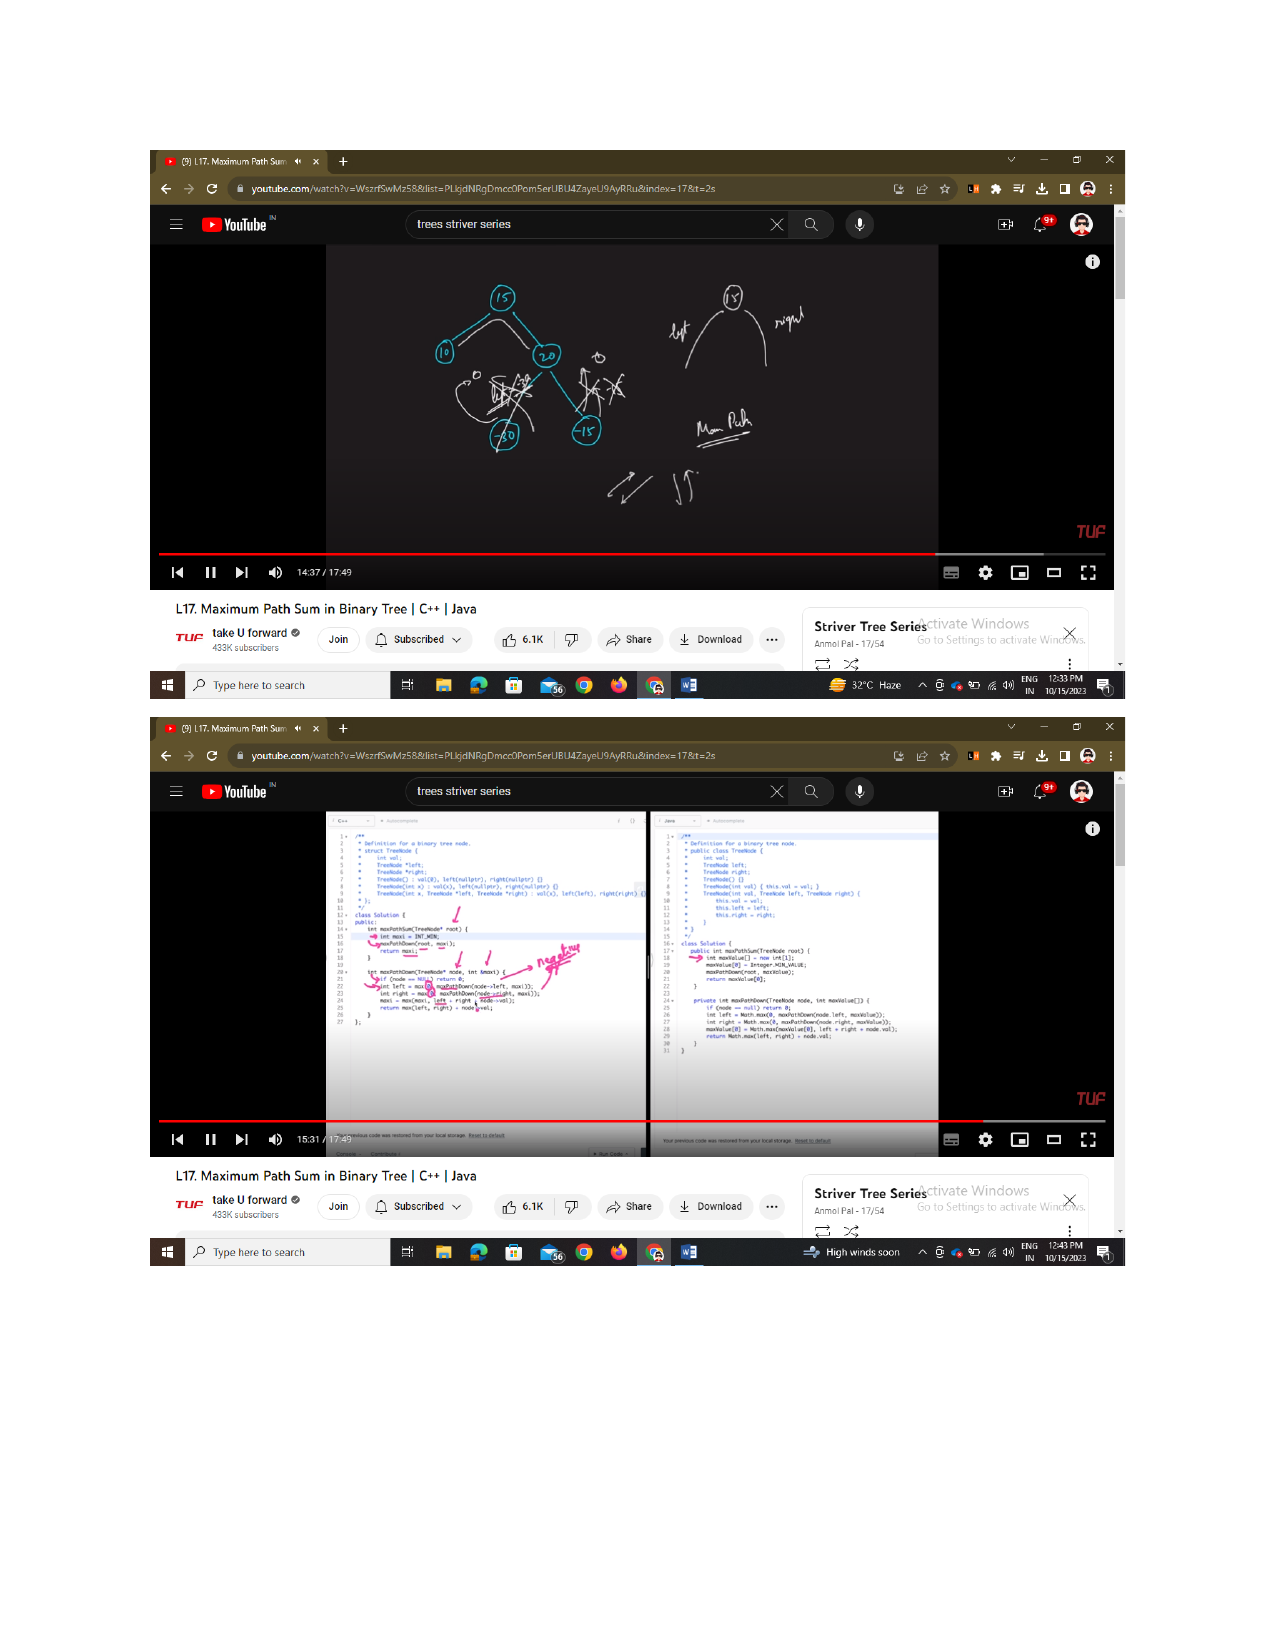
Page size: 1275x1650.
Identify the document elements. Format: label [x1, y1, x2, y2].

picture [150, 717, 1125, 1266]
picture [150, 150, 1125, 699]
